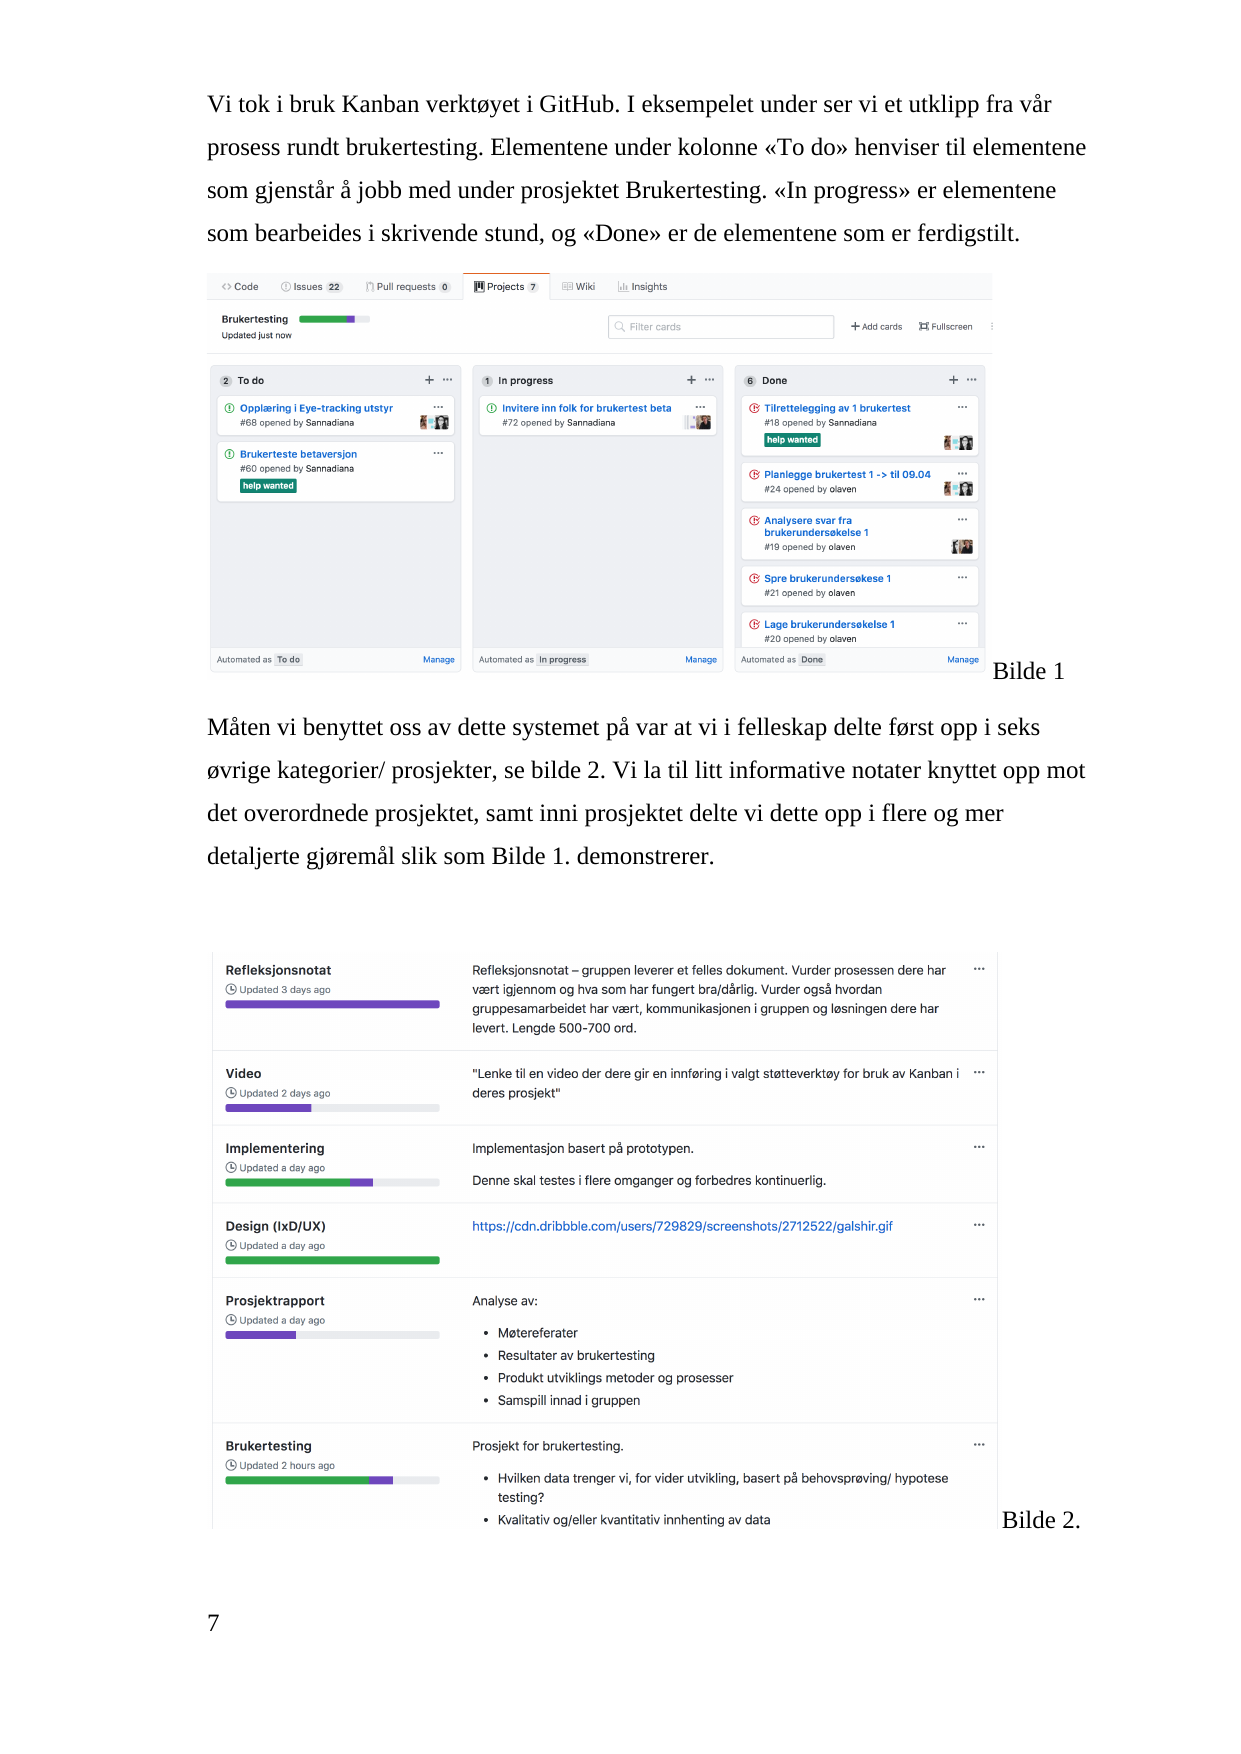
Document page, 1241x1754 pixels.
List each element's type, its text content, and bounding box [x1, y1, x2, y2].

picture [206, 952, 1002, 1529]
text Vi tok i bruk Kanban verktøyet i GitHub. I eksempelet under ser vi et utklipp fra vår prosess rundt brukertesting. Elementene under kolonne «To do» henviser til elementene som gjenstår å jobb med under prosjektet Brukertesting. «In progress» er elementene som bearbeides i skrivende stund, og «Done» er de elementene som er ferdigstilt. [207, 89, 1092, 247]
picture [206, 273, 993, 680]
text Måten vi benyttet oss av dette systemet på var at vi i felleskap delte først opp i seks øvrige kategorier/ prosjekter, se bilde 2. Vi la til litt informative notater knyttet opp mot det overordnede prosjektet, samt inni prosjektet delte vi dette opp i flere og mer detaljerte gjøremål slik som Bilde 1. demonstrerer. [207, 712, 1092, 870]
